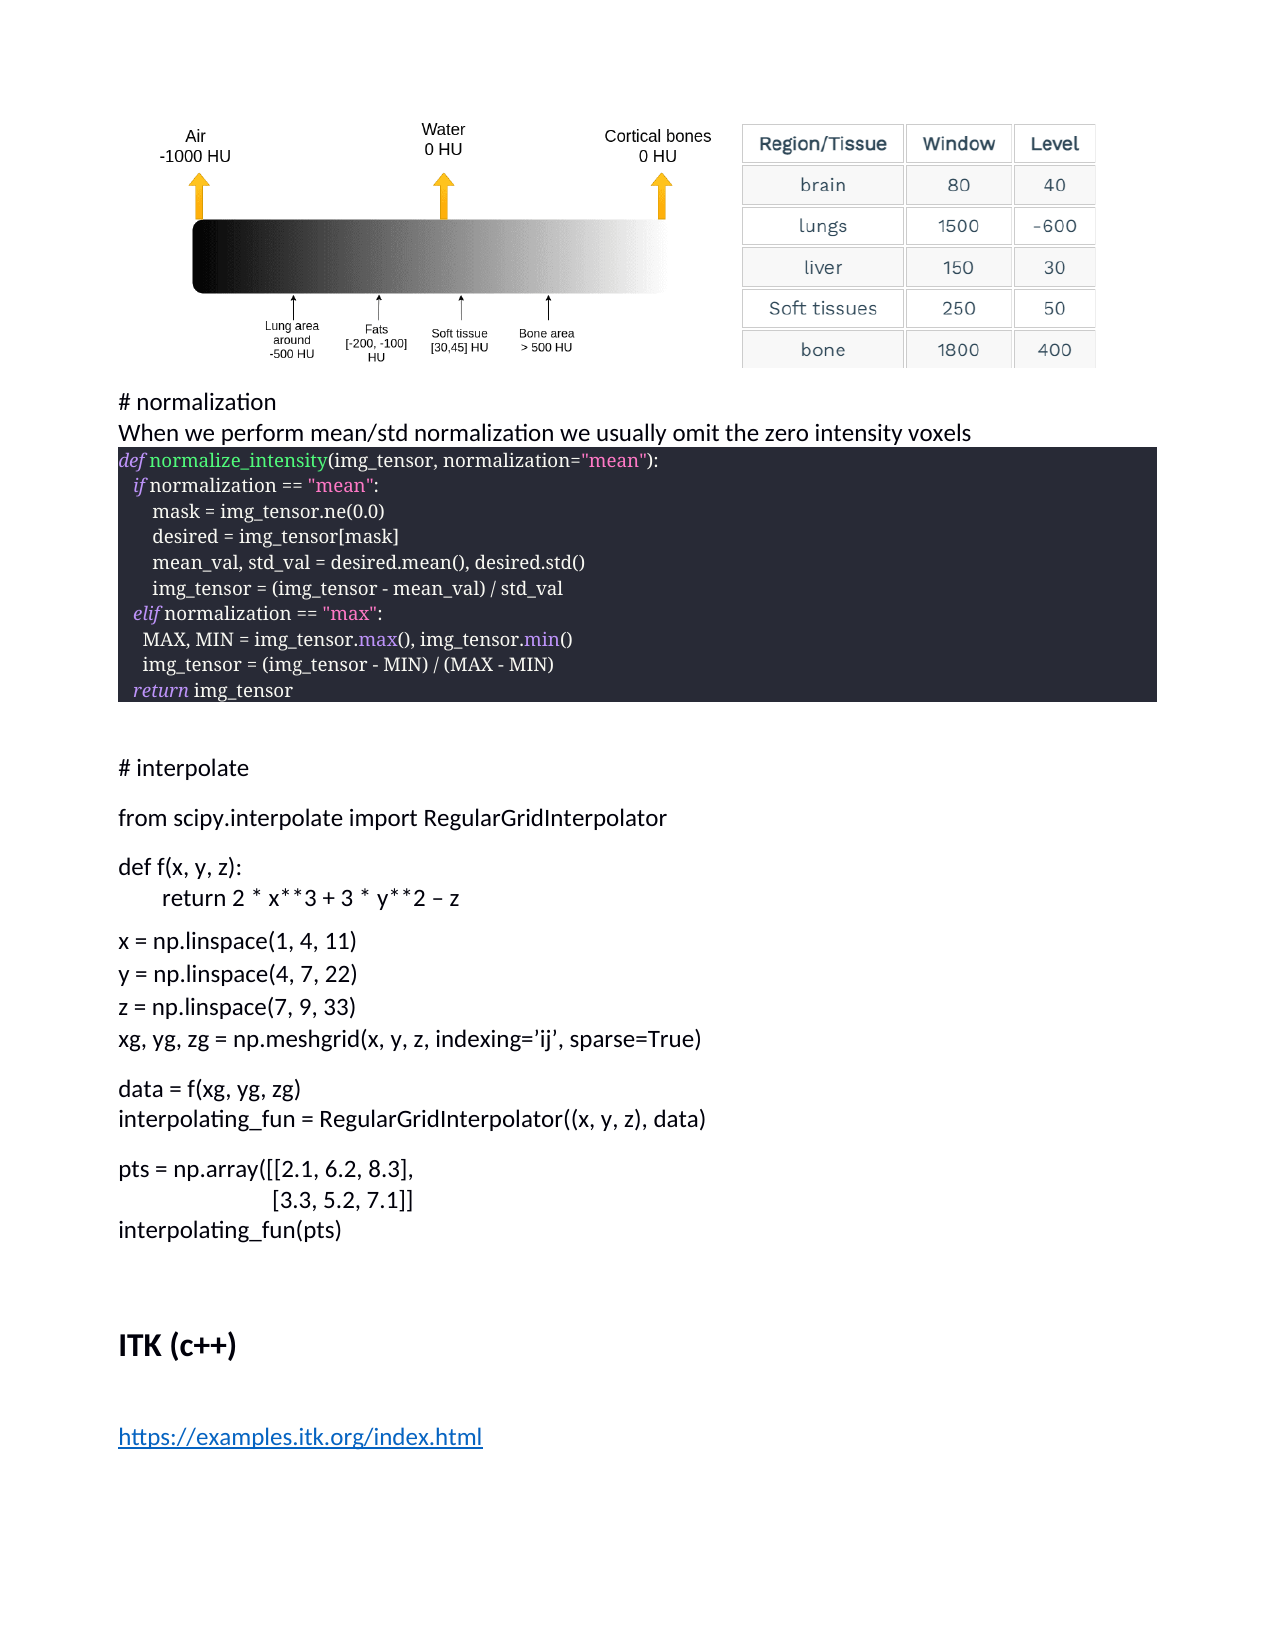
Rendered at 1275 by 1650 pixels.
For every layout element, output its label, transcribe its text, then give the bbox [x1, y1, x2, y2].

text interpolating_fun(pts) [118, 1214, 1157, 1245]
text elif normalization == "max": [118, 600, 1157, 626]
text https://examples.itk.org/index.html [118, 1421, 1157, 1452]
text from scipy.interpolate import RegularGridInterpolator [118, 802, 1157, 832]
text MAX, MIN = img_tensor.max(), img_tensor.min() [118, 626, 1157, 651]
text x = np.linspace(1, 4, 11) [118, 925, 1157, 955]
text img_tensor = (img_tensor - MIN) / (MAX - MIN) [118, 651, 1157, 677]
text return img_tensor [118, 677, 1157, 702]
text When we perform mean/std normalization we usually omit the zero intensity voxels [118, 417, 1157, 447]
text img_tensor = (img_tensor - mean_val) / std_val [118, 575, 1157, 600]
text def f(x, y, z): [118, 851, 1157, 882]
text # interpolate [118, 752, 1157, 783]
text interpolating_fun = RegularGridInterpolator((x, y, z), data) [118, 1104, 1157, 1134]
text mask = img_tensor.ne(0.0) [118, 498, 1157, 524]
text return 2 * x**3 + 3 * y**2 – z [118, 882, 1157, 912]
subtitle ITK (c++) [118, 1324, 1157, 1364]
text mean_val, std_val = desired.mean(), desired.std() [118, 549, 1157, 575]
picture [740, 120, 1096, 368]
text z = np.linspace(7, 9, 33) [118, 991, 1157, 1021]
text xg, yg, zg = np.meshgrid(x, y, z, indexing=’ij’, sparse=True) [118, 1023, 1157, 1054]
text if normalization == "mean": [118, 473, 1157, 498]
text y = np.linspace(4, 7, 22) [118, 958, 1157, 988]
text desired = img_tensor[mask] [118, 524, 1157, 549]
text data = f(xg, yg, zg) [118, 1073, 1157, 1104]
text # normalization [118, 386, 1157, 417]
text [3.3, 5.2, 7.1]] [118, 1184, 1157, 1214]
text pts = np.array([[2.1, 6.2, 8.3], [118, 1153, 1157, 1184]
picture [118, 118, 722, 368]
text def normalize_intensity(img_tensor, normalization="mean"): [118, 447, 1157, 473]
